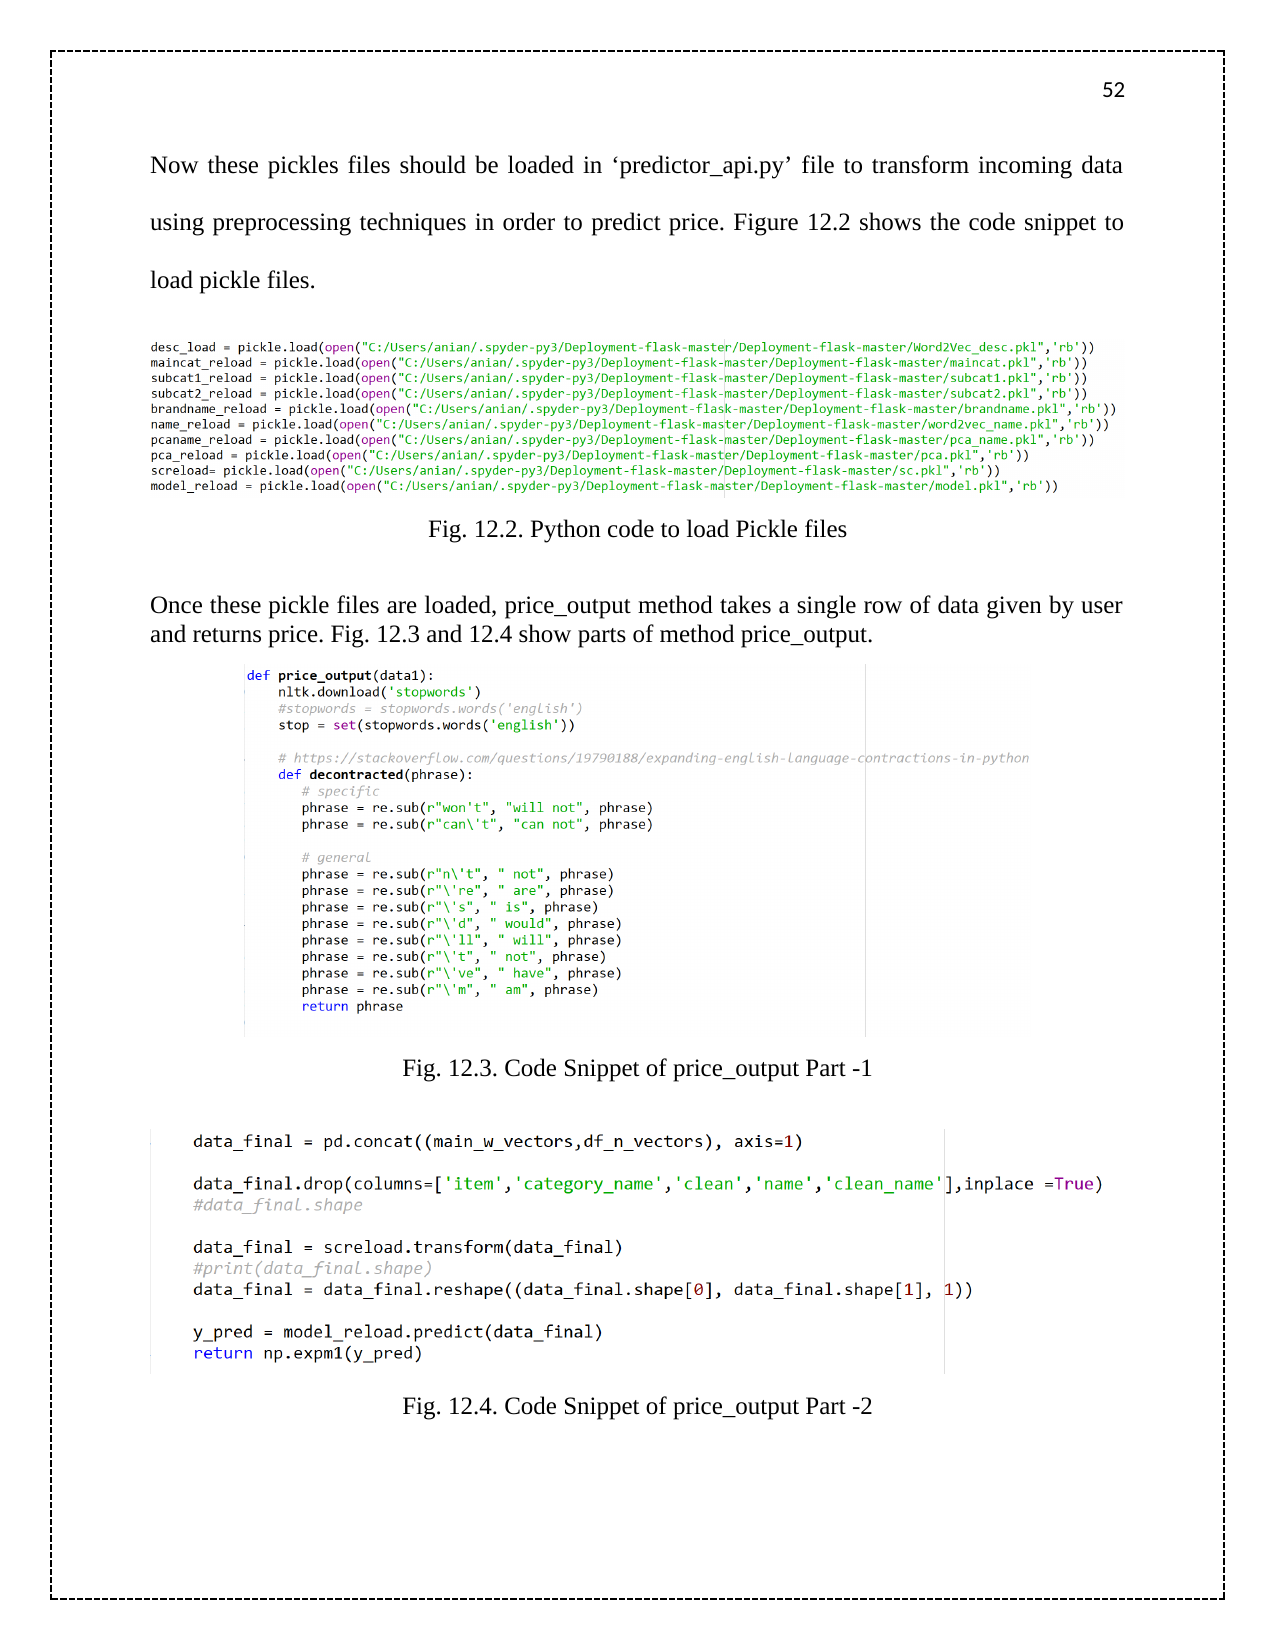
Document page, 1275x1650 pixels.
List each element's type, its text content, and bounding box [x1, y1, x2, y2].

text Now these pickles files should be loaded in ‘predictor_api.py’ file to transform incoming data using preprocessing techniques in order to predict price. Figure 12.2 shows the code snippet to load pickle files. [150, 150, 1125, 294]
picture [244, 664, 1031, 1037]
picture [150, 339, 1125, 498]
picture [150, 1129, 1125, 1374]
text Fig. 12.4. Code Snippet of price_output Part -2 [150, 1391, 1125, 1419]
text Fig. 12.2. Python code to load Pickle files [150, 514, 1125, 543]
text Fig. 12.3. Code Snippet of price_output Part -1 [150, 1053, 1125, 1082]
text Once these pickle files are loaded, price_output method takes a single row of data given by user and returns price. Fig. 12.3 and 12.4 show parts of method price_output. [150, 590, 1125, 648]
